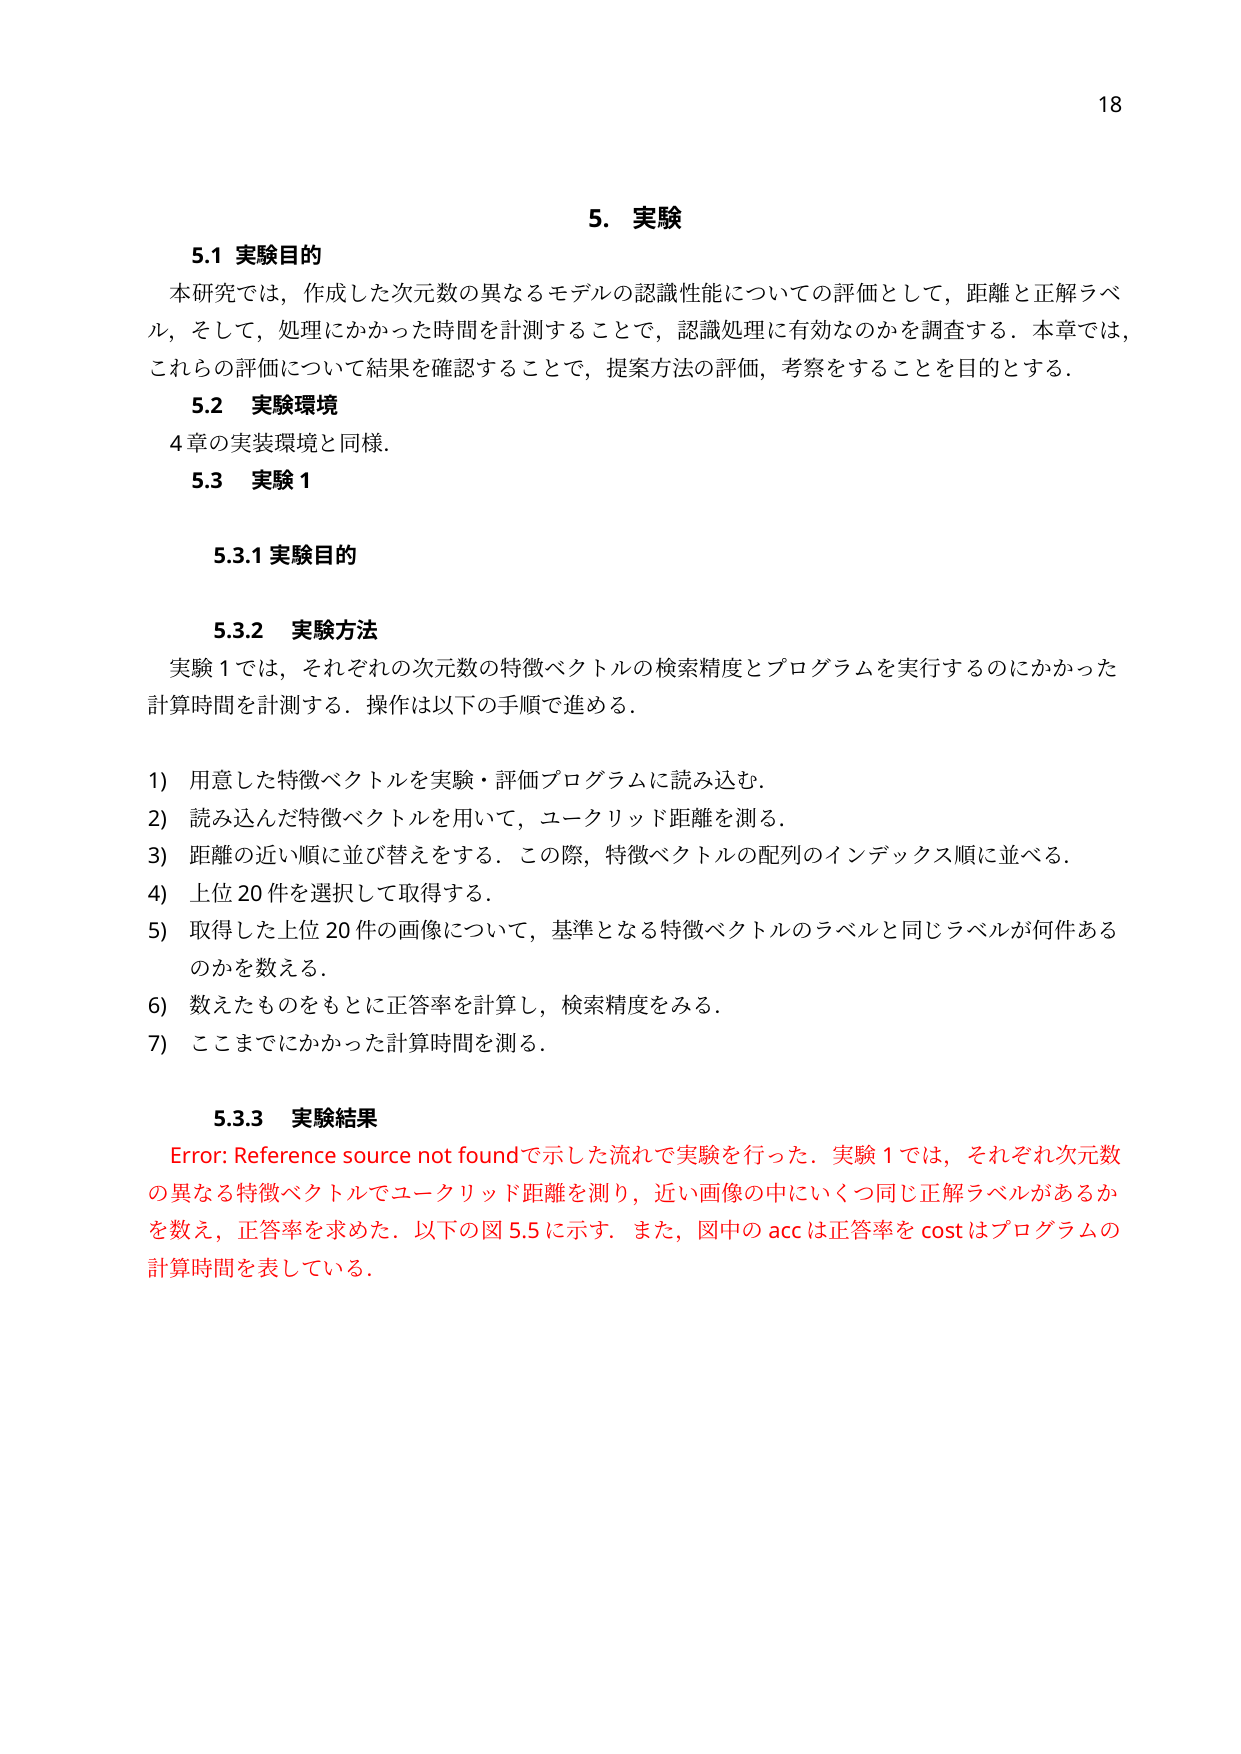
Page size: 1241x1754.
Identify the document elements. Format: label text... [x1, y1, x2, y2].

subtitle 実験目的 [191, 236, 1122, 273]
subtitle 実験1 [191, 461, 1122, 498]
subtitle 実験環境 [191, 386, 1122, 423]
list 上位20件を選択して取得する． [148, 873, 1122, 911]
subtitle 実験 [148, 198, 1122, 236]
subtitle 実験目的 [169, 536, 1100, 573]
text 本研究では，作成した次元数の異なるモデルの認識性能についての評価として，距離と正解ラベル，そして，処理にかかった時間を計測することで，認識処理に有効なのかを調査する．本章では，これらの評価について結果を確認することで，提案方法の評価，考察をすることを目的とする． [148, 273, 1122, 386]
subtitle 実験方法 [169, 611, 1100, 648]
list ここまでにかかった計算時間を測る． [148, 1023, 1122, 1061]
text 実験1では，それぞれの次元数の特徴ベクトルの検索精度とプログラムを実行するのにかかった計算時間を計測する．操作は以下の手順で進める． [148, 648, 1122, 723]
list 距離の近い順に並び替えをする．この際，特徴ベクトルの配列のインデックス順に並べる． [148, 836, 1122, 873]
list 用意した特徴ベクトルを実験・評価プログラムに読み込む． [148, 761, 1122, 798]
text 4章の実装環境と同様． [148, 423, 1122, 461]
list 数えたものをもとに正答率を計算し，検索精度をみる． [148, 986, 1122, 1023]
list 読み込んだ特徴ベクトルを用いて，ユークリッド距離を測る. [148, 798, 1122, 836]
subtitle 実験結果 [169, 1098, 1100, 1136]
list 取得した上位20件の画像について，基準となる特徴ベクトルのラベルと同じラベルが何件あるのかを数える． [148, 911, 1122, 986]
